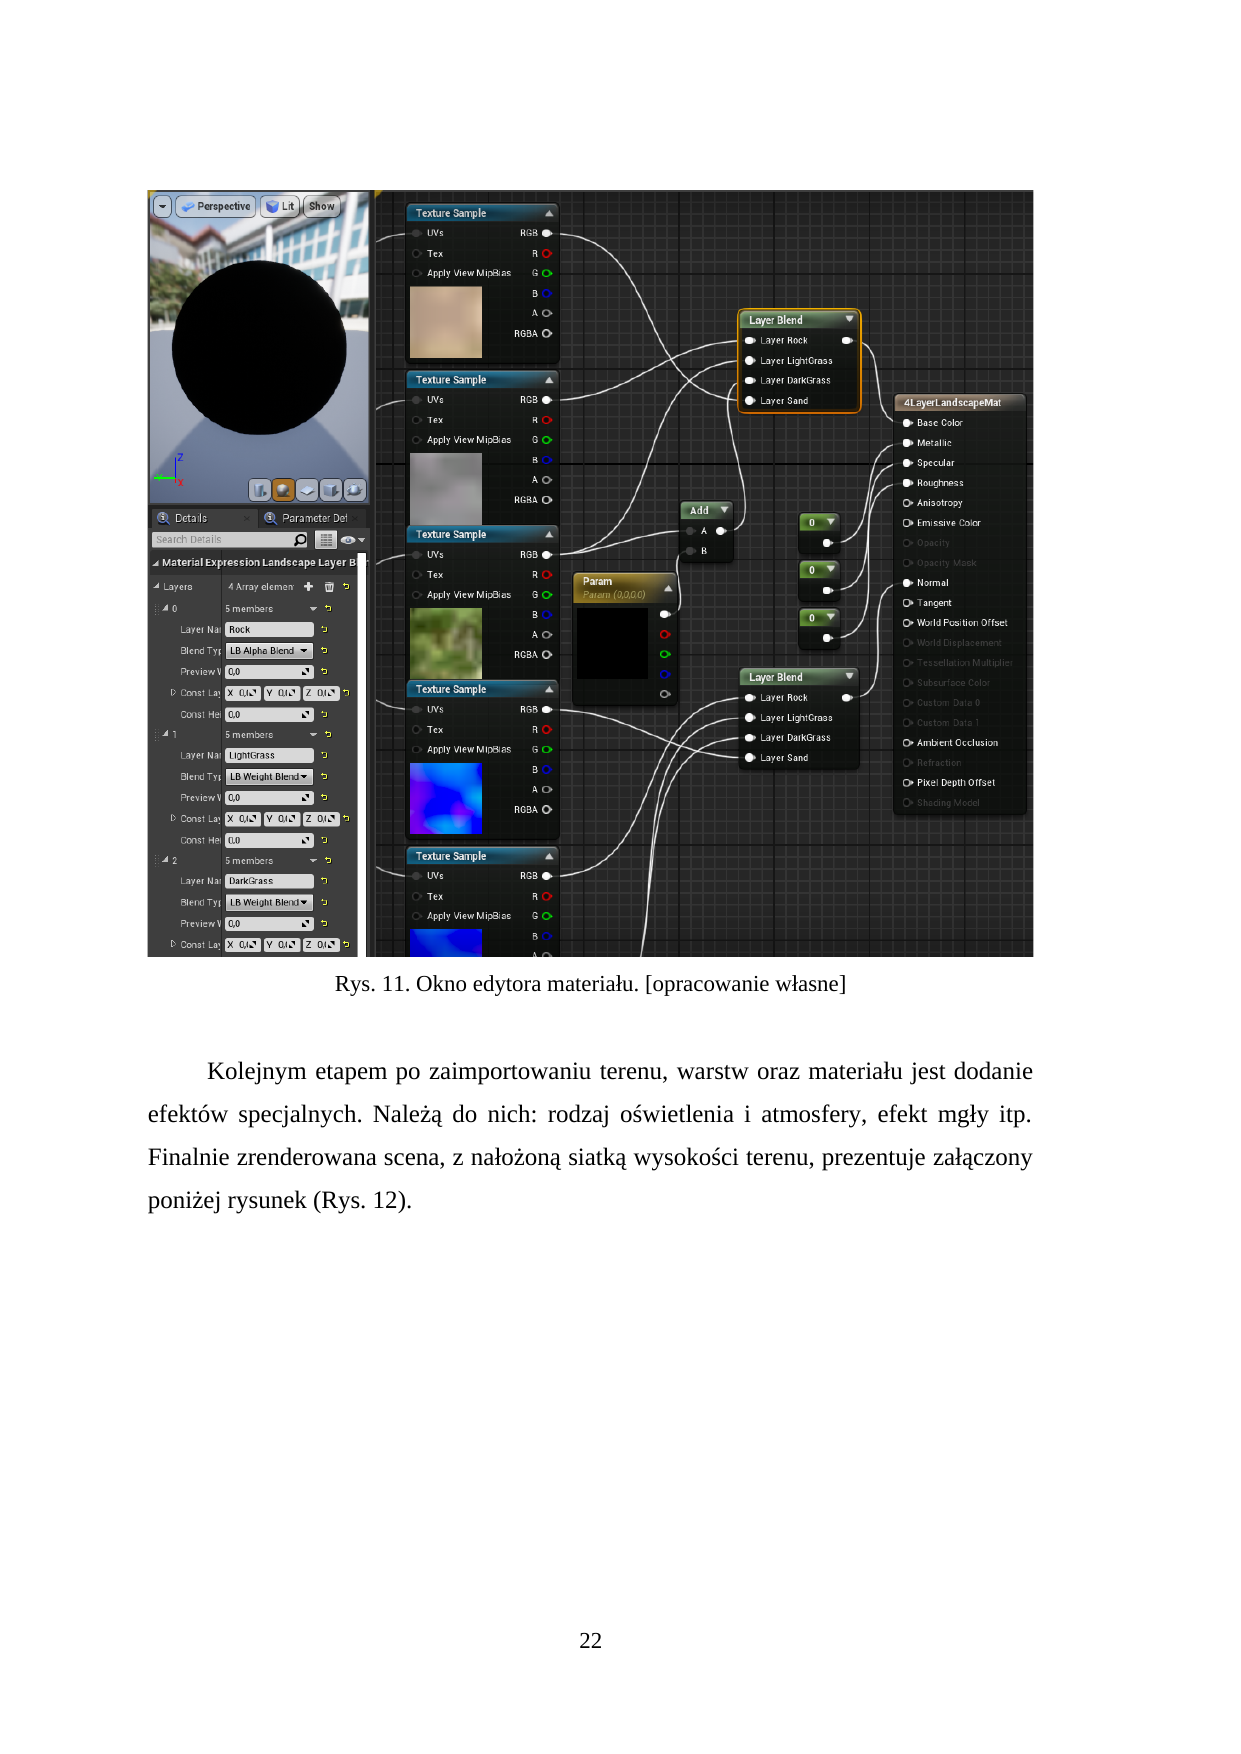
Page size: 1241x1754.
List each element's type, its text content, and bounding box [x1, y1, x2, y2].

picture [147, 190, 1034, 957]
text Kolejnym etapem po zaimportowaniu terenu, warstw oraz materiału jest dodanie efektów specjalnych. Należą do nich: rodzaj oświetlenia i atmosfery, efekt mgły itp. Finalnie zrenderowana scena, z nałożoną siatką wysokości terenu, prezentuje załączony poniżej rysunek (Rys. 12). [148, 1056, 1033, 1214]
text Rys. 11. Okno edytora materiału. [opracowanie własne] [148, 970, 1033, 996]
